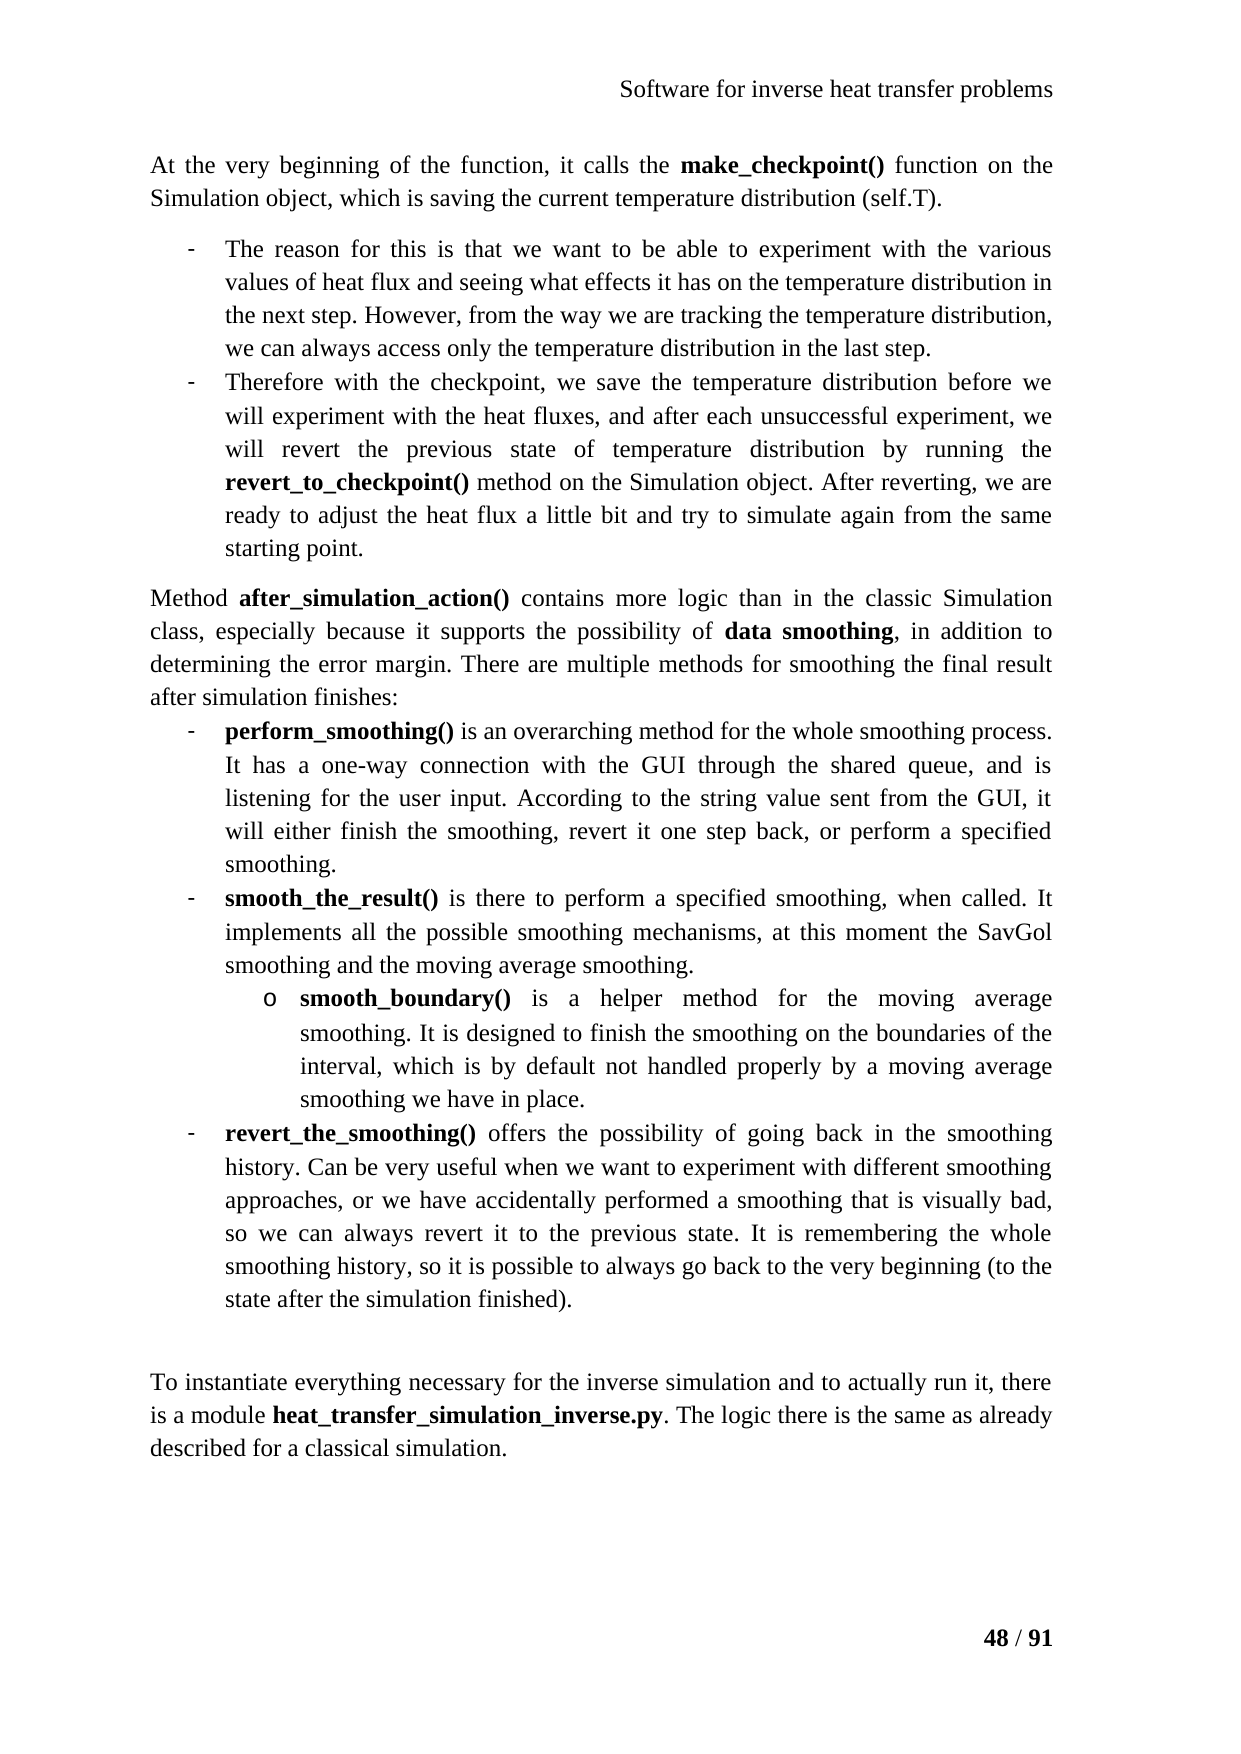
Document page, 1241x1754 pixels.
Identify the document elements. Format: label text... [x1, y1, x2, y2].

text At the very beginning of the function, it calls the make_checkpoint() function on the Simulation object, which is saving the current temperature distribution (self.T). [150, 150, 1053, 212]
list smooth_the_result() is there to perform a specified smoothing, when called. It implements all the possible smoothing mechanisms, at this moment the SavGol smoothing and the moving average smoothing. [187, 882, 1053, 979]
text Method after_simulation_action() contains more logic than in the classic Simulation class, especially because it supports the possibility of data smoothing, in addition to determining the error margin. There are multiple methods for smoothing the final result after simulation finishes: [150, 583, 1053, 711]
list smooth_boundary() is a helper method for the moving average smoothing. It is designed to finish the smoothing on the boundaries of the interval, which is by default not handled properly by a moving average smoothing we have in place. [262, 983, 1053, 1113]
list The reason for this is that we want to be able to experiment with the various values of heat flux and seeing what effects it has on the temperature distribution in the next step. However, from the way we are tracking the temperature distribution, we can always access only the temperature distribution in the last step. [187, 233, 1053, 362]
list Therefore with the checkpoint, we save the temperature distribution before we will experiment with the heat fluxes, and after each unsuccessful experiment, we will revert the previous state of temperature distribution by running the revert_to_checkpoint() method on the Simulation object. After reverting, we are ready to adjust the heat flux a little bit and try to simulate again from the same starting point. [187, 367, 1053, 562]
list perform_smoothing() is an overarching method for the whole smoothing process. It has a one-way connection with the GUI through the shared queue, and is listening for the user input. According to the string value sent from the GUI, it will either finish the smoothing, revert it one step back, or perform a specified smoothing. [187, 715, 1053, 878]
list revert_the_smoothing() offers the possibility of going back in the smoothing history. Can be very useful when we want to experiment with different smoothing approaches, or we have accidentally performed a smoothing that is visually bad, so we can always revert it to the previous state. It is remembering the whole smoothing history, so it is possible to always go back to the very beginning (to the state after the simulation finished). [187, 1117, 1053, 1313]
text To instantiate everything necessary for the inverse simulation and to actually run it, there is a module heat_transfer_simulation_inverse.py. The logic there is the same as already described for a classical simulation. [150, 1367, 1053, 1461]
